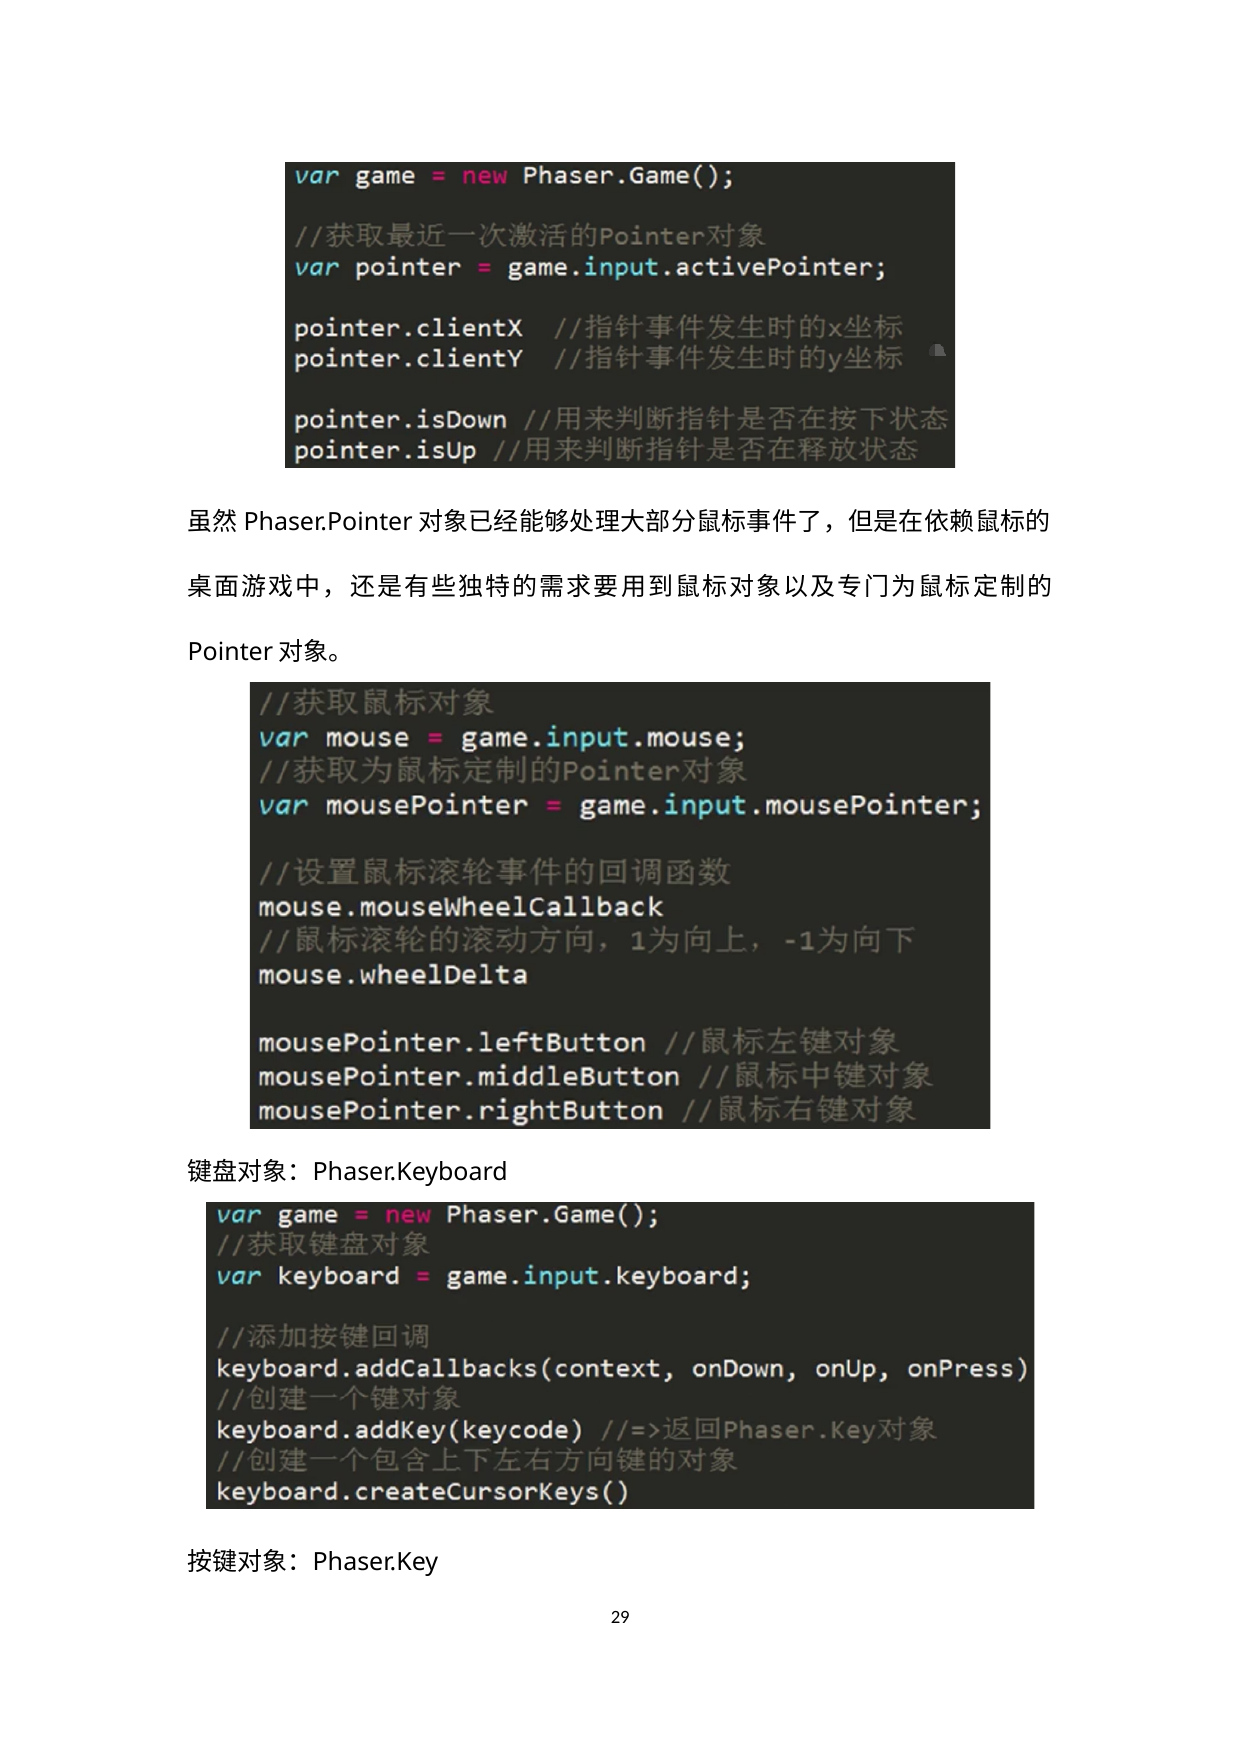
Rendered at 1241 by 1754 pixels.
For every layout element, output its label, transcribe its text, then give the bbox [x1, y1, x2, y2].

text 虽然Phaser.Pointer对象已经能够处理大部分鼠标事件了，但是在依赖鼠标的桌面游戏中，还是有些独特的需求要用到鼠标对象以及专门为鼠标定制的Pointer对象。 [187, 487, 1053, 682]
picture [285, 162, 956, 468]
picture [249, 682, 991, 1129]
picture [206, 1202, 1035, 1509]
text 键盘对象：Phaser.Keyboard [187, 1137, 1053, 1202]
text 按键对象：Phaser.Key [187, 1527, 1053, 1592]
